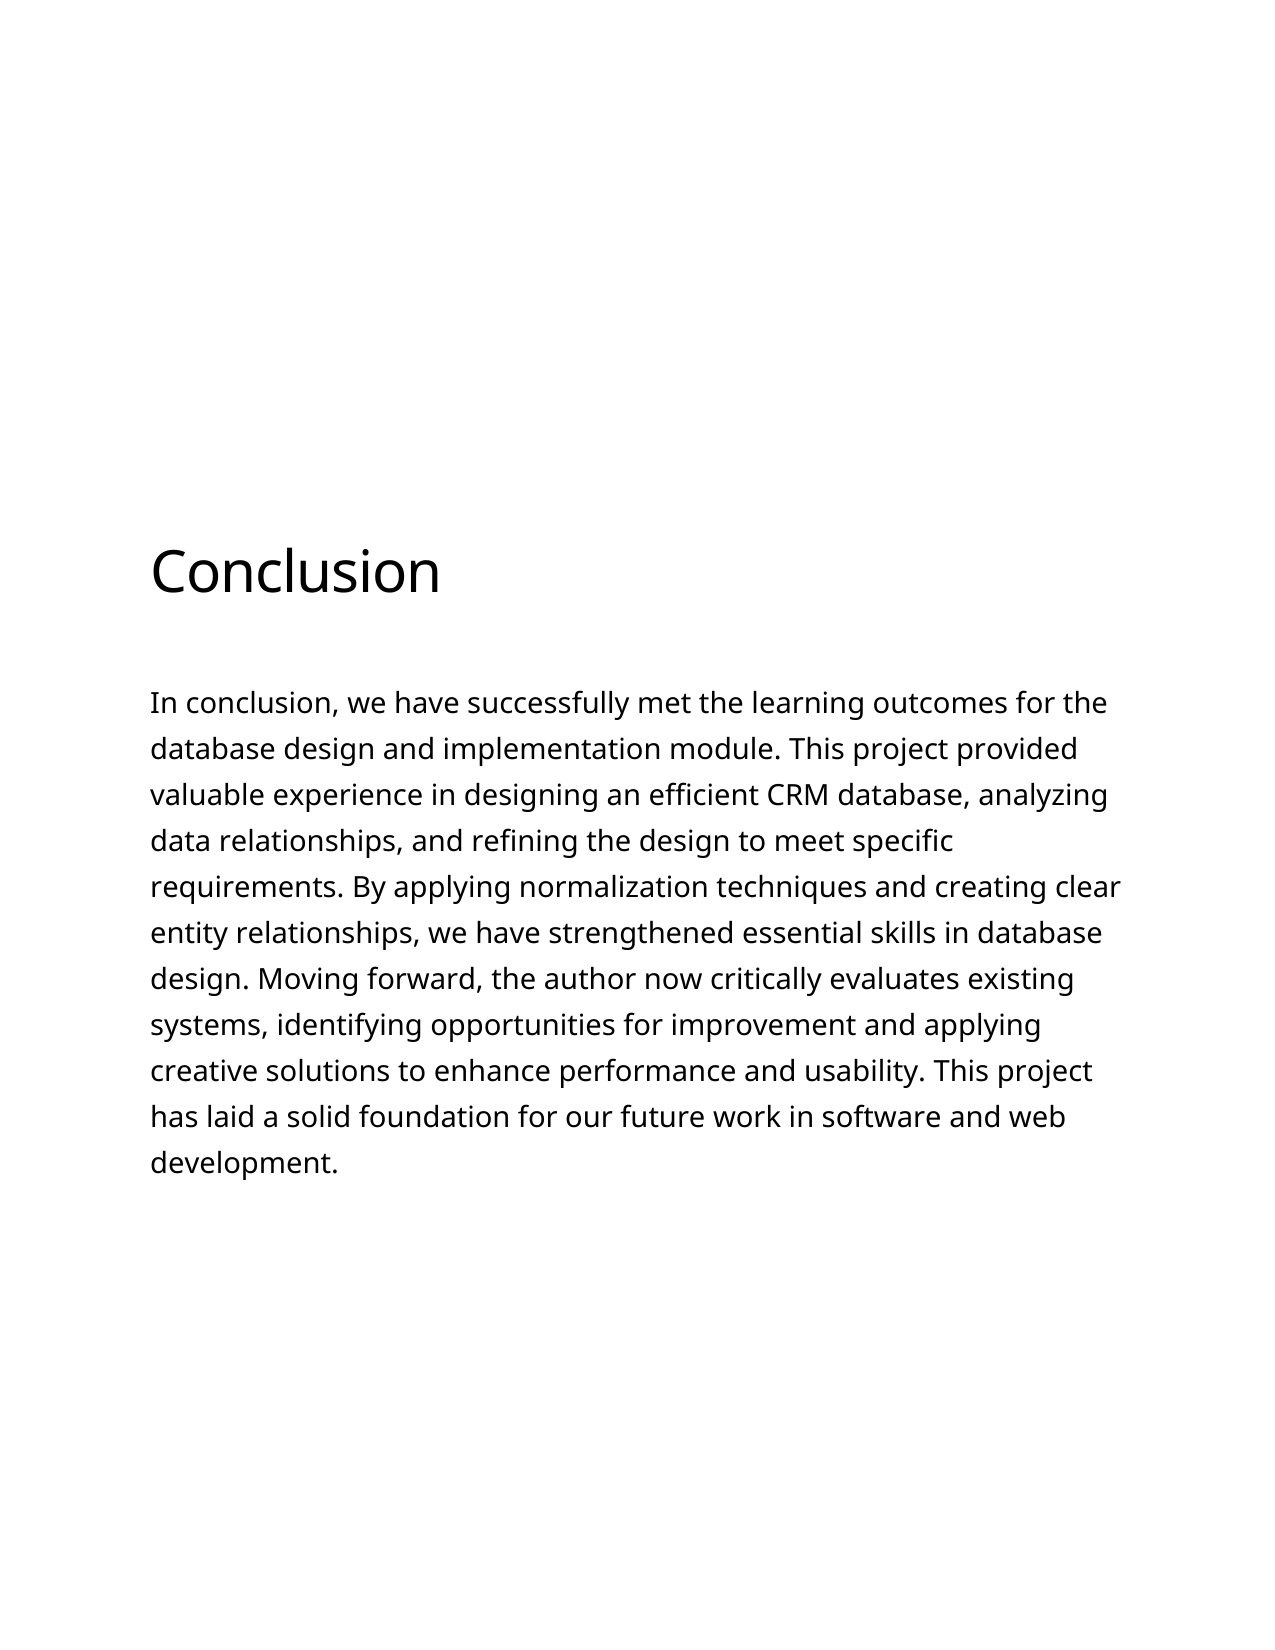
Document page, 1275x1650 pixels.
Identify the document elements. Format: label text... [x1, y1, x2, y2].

text In conclusion, we have successfully met the learning outcomes for the database design and implementation module. This project provided valuable experience in designing an efficient CRM database, analyzing data relationships, and refining the design to meet specific requirements. By applying normalization techniques and creating clear entity relationships, we have strengthened essential skills in database design. Moving forward, the author now critically evaluates existing systems, identifying opportunities for improvement and applying creative solutions to enhance performance and usability. This project has laid a solid foundation for our future work in software and web development. [150, 682, 1125, 1182]
title Conclusion [150, 530, 1125, 610]
